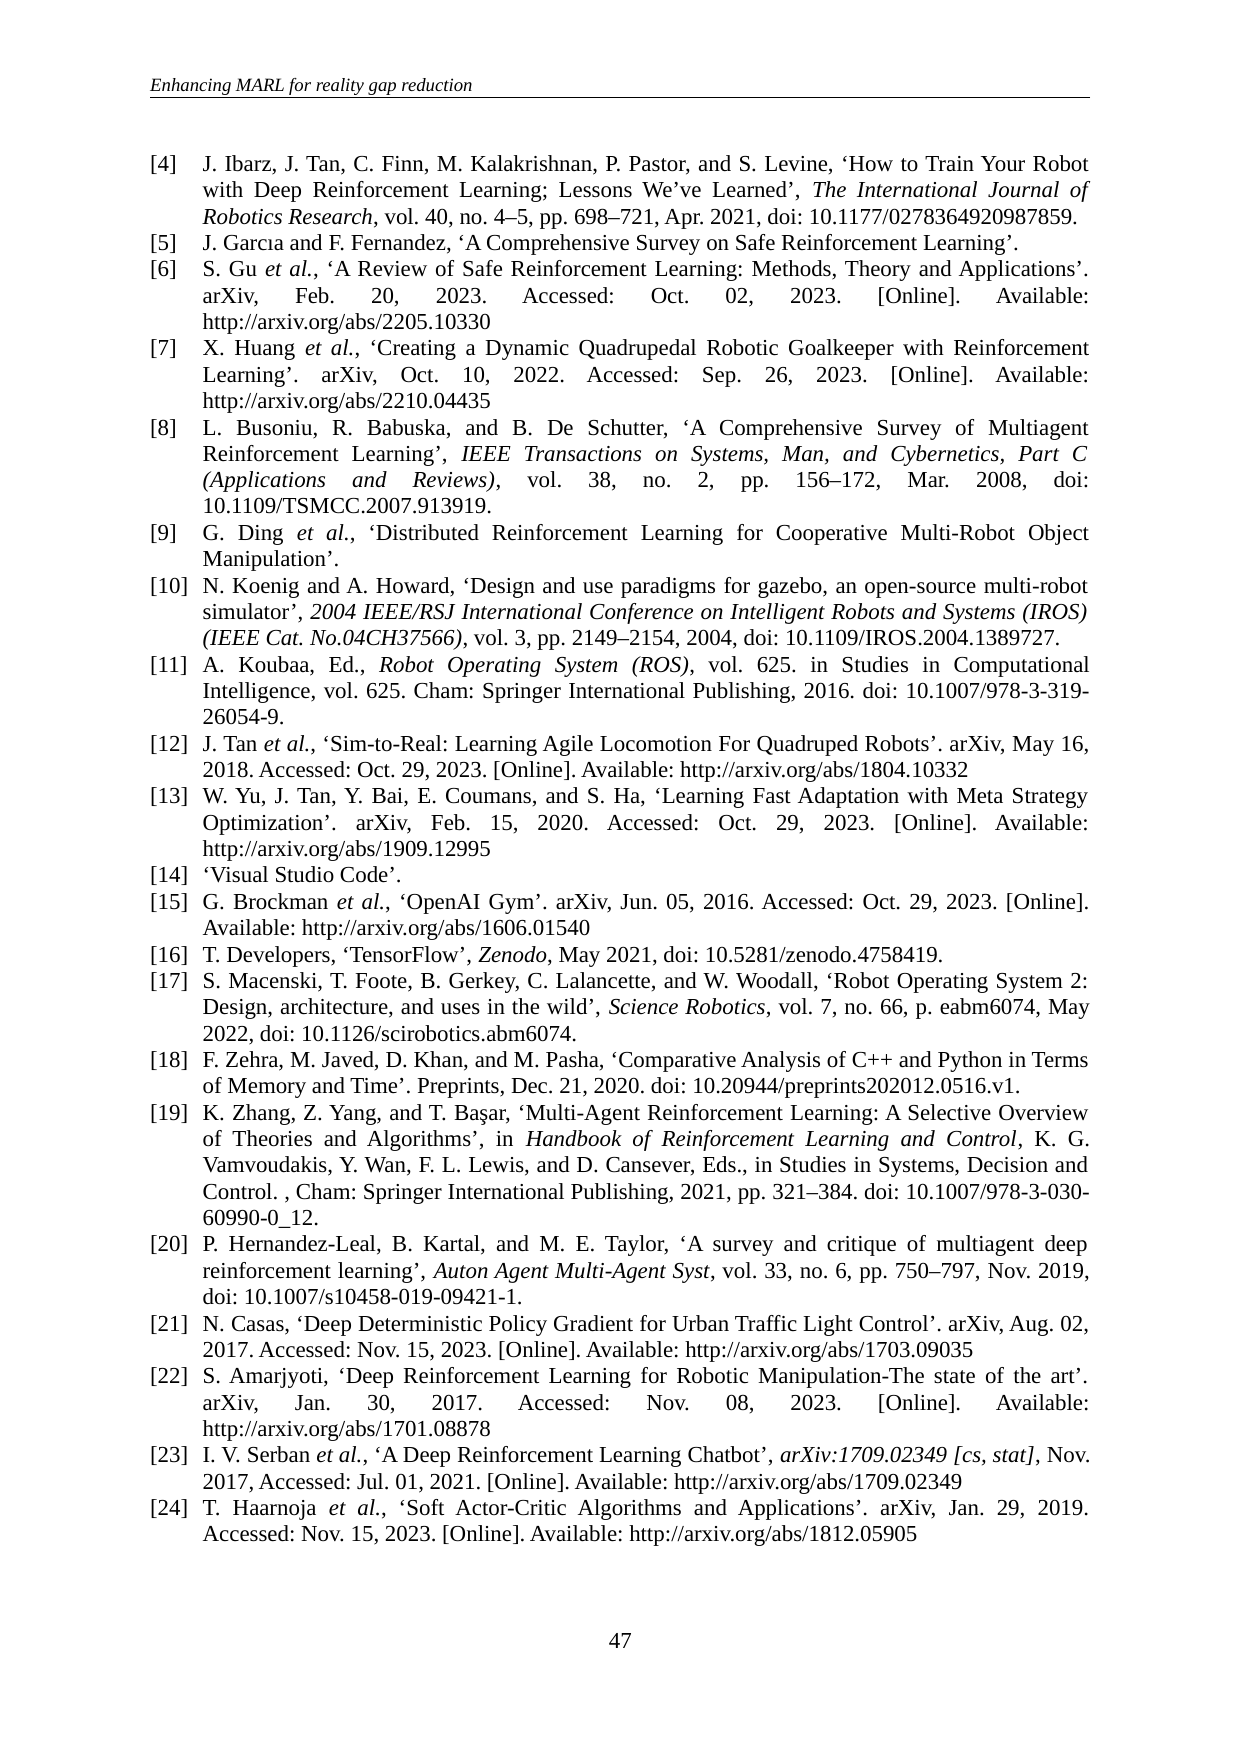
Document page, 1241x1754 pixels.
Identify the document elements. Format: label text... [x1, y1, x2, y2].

text [9] G. Ding et al., ‘Distributed Reinforcement Learning for Cooperative Multi-Robot Object Manipulation’. [150, 519, 1090, 572]
text [14] ‘Visual Studio Code’. [150, 862, 1090, 888]
text [11] A. Koubaa, Ed., Robot Operating System (ROS), vol. 625. in Studies in Computational Intelligence, vol. 625. Cham: Springer International Publishing, 2016. doi: 10.1007/978-3-319-26054-9. [150, 651, 1090, 730]
text [10] N. Koenig and A. Howard, ‘Design and use paradigms for gazebo, an open-source multi-robot simulator’, 2004 IEEE/RSJ International Conference on Intelligent Robots and Systems (IROS) (IEEE Cat. No.04CH37566), vol. 3, pp. 2149–2154, 2004, doi: 10.1109/IROS.2004.1389727. [150, 572, 1090, 651]
text [4] J. Ibarz, J. Tan, C. Finn, M. Kalakrishnan, P. Pastor, and S. Levine, ‘How to Train Your Robot with Deep Reinforcement Learning; Lessons We’ve Learned’, The International Journal of Robotics Research, vol. 40, no. 4–5, pp. 698–721, Apr. 2021, doi: 10.1177/0278364920987859. [150, 150, 1090, 229]
text [19] K. Zhang, Z. Yang, and T. Başar, ‘Multi-Agent Reinforcement Learning: A Selective Overview of Theories and Algorithms’, in Handbook of Reinforcement Learning and Control, K. G. Vamvoudakis, Y. Wan, F. L. Lewis, and D. Cansever, Eds., in Studies in Systems, Decision and Control. , Cham: Springer International Publishing, 2021, pp. 321–384. doi: 10.1007/978-3-030-60990-0_12. [150, 1099, 1090, 1231]
text [20] P. Hernandez-Leal, B. Kartal, and M. E. Taylor, ‘A survey and critique of multiagent deep reinforcement learning’, Auton Agent Multi-Agent Syst, vol. 33, no. 6, pp. 750–797, Nov. 2019, doi: 10.1007/s10458-019-09421-1. [150, 1231, 1090, 1309]
text [6] S. Gu et al., ‘A Review of Safe Reinforcement Learning: Methods, Theory and Applications’. arXiv, Feb. 20, 2023. Accessed: Oct. 02, 2023. [Online]. Available: http://arxiv.org/abs/2205.10330 [150, 255, 1090, 334]
text [17] S. Macenski, T. Foote, B. Gerkey, C. Lalancette, and W. Woodall, ‘Robot Operating System 2: Design, architecture, and uses in the wild’, Science Robotics, vol. 7, no. 66, p. eabm6074, May 2022, doi: 10.1126/scirobotics.abm6074. [150, 967, 1090, 1046]
text [22] S. Amarjyoti, ‘Deep Reinforcement Learning for Robotic Manipulation-The state of the art’. arXiv, Jan. 30, 2017. Accessed: Nov. 08, 2023. [Online]. Available: http://arxiv.org/abs/1701.08878 [150, 1362, 1090, 1441]
text [21] N. Casas, ‘Deep Deterministic Policy Gradient for Urban Traffic Light Control’. arXiv, Aug. 02, 2017. Accessed: Nov. 15, 2023. [Online]. Available: http://arxiv.org/abs/1703.09035 [150, 1309, 1090, 1362]
text [16] T. Developers, ‘TensorFlow’, Zenodo, May 2021, doi: 10.5281/zenodo.4758419. [150, 941, 1090, 967]
text [23] I. V. Serban et al., ‘A Deep Reinforcement Learning Chatbot’, arXiv:1709.02349 [cs, stat], Nov. 2017, Accessed: Jul. 01, 2021. [Online]. Available: http://arxiv.org/abs/1709.02349 [150, 1441, 1090, 1494]
text [13] W. Yu, J. Tan, Y. Bai, E. Coumans, and S. Ha, ‘Learning Fast Adaptation with Meta Strategy Optimization’. arXiv, Feb. 15, 2020. Accessed: Oct. 29, 2023. [Online]. Available: http://arxiv.org/abs/1909.12995 [150, 782, 1090, 862]
text [5] J. Garcıa and F. Fernandez, ‘A Comprehensive Survey on Safe Reinforcement Learning’. [150, 229, 1090, 255]
text [8] L. Busoniu, R. Babuska, and B. De Schutter, ‘A Comprehensive Survey of Multiagent Reinforcement Learning’, IEEE Transactions on Systems, Man, and Cybernetics, Part C (Applications and Reviews), vol. 38, no. 2, pp. 156–172, Mar. 2008, doi: 10.1109/TSMCC.2007.913919. [150, 413, 1090, 519]
text [24] T. Haarnoja et al., ‘Soft Actor-Critic Algorithms and Applications’. arXiv, Jan. 29, 2019. Accessed: Nov. 15, 2023. [Online]. Available: http://arxiv.org/abs/1812.05905 [150, 1494, 1090, 1547]
text [7] X. Huang et al., ‘Creating a Dynamic Quadrupedal Robotic Goalkeeper with Reinforcement Learning’. arXiv, Oct. 10, 2022. Accessed: Sep. 26, 2023. [Online]. Available: http://arxiv.org/abs/2210.04435 [150, 334, 1090, 413]
text [12] J. Tan et al., ‘Sim-to-Real: Learning Agile Locomotion For Quadruped Robots’. arXiv, May 16, 2018. Accessed: Oct. 29, 2023. [Online]. Available: http://arxiv.org/abs/1804.10332 [150, 730, 1090, 782]
text [18] F. Zehra, M. Javed, D. Khan, and M. Pasha, ‘Comparative Analysis of C++ and Python in Terms of Memory and Time’. Preprints, Dec. 21, 2020. doi: 10.20944/preprints202012.0516.v1. [150, 1046, 1090, 1099]
text [15] G. Brockman et al., ‘OpenAI Gym’. arXiv, Jun. 05, 2016. Accessed: Oct. 29, 2023. [Online]. Available: http://arxiv.org/abs/1606.01540 [150, 888, 1090, 941]
